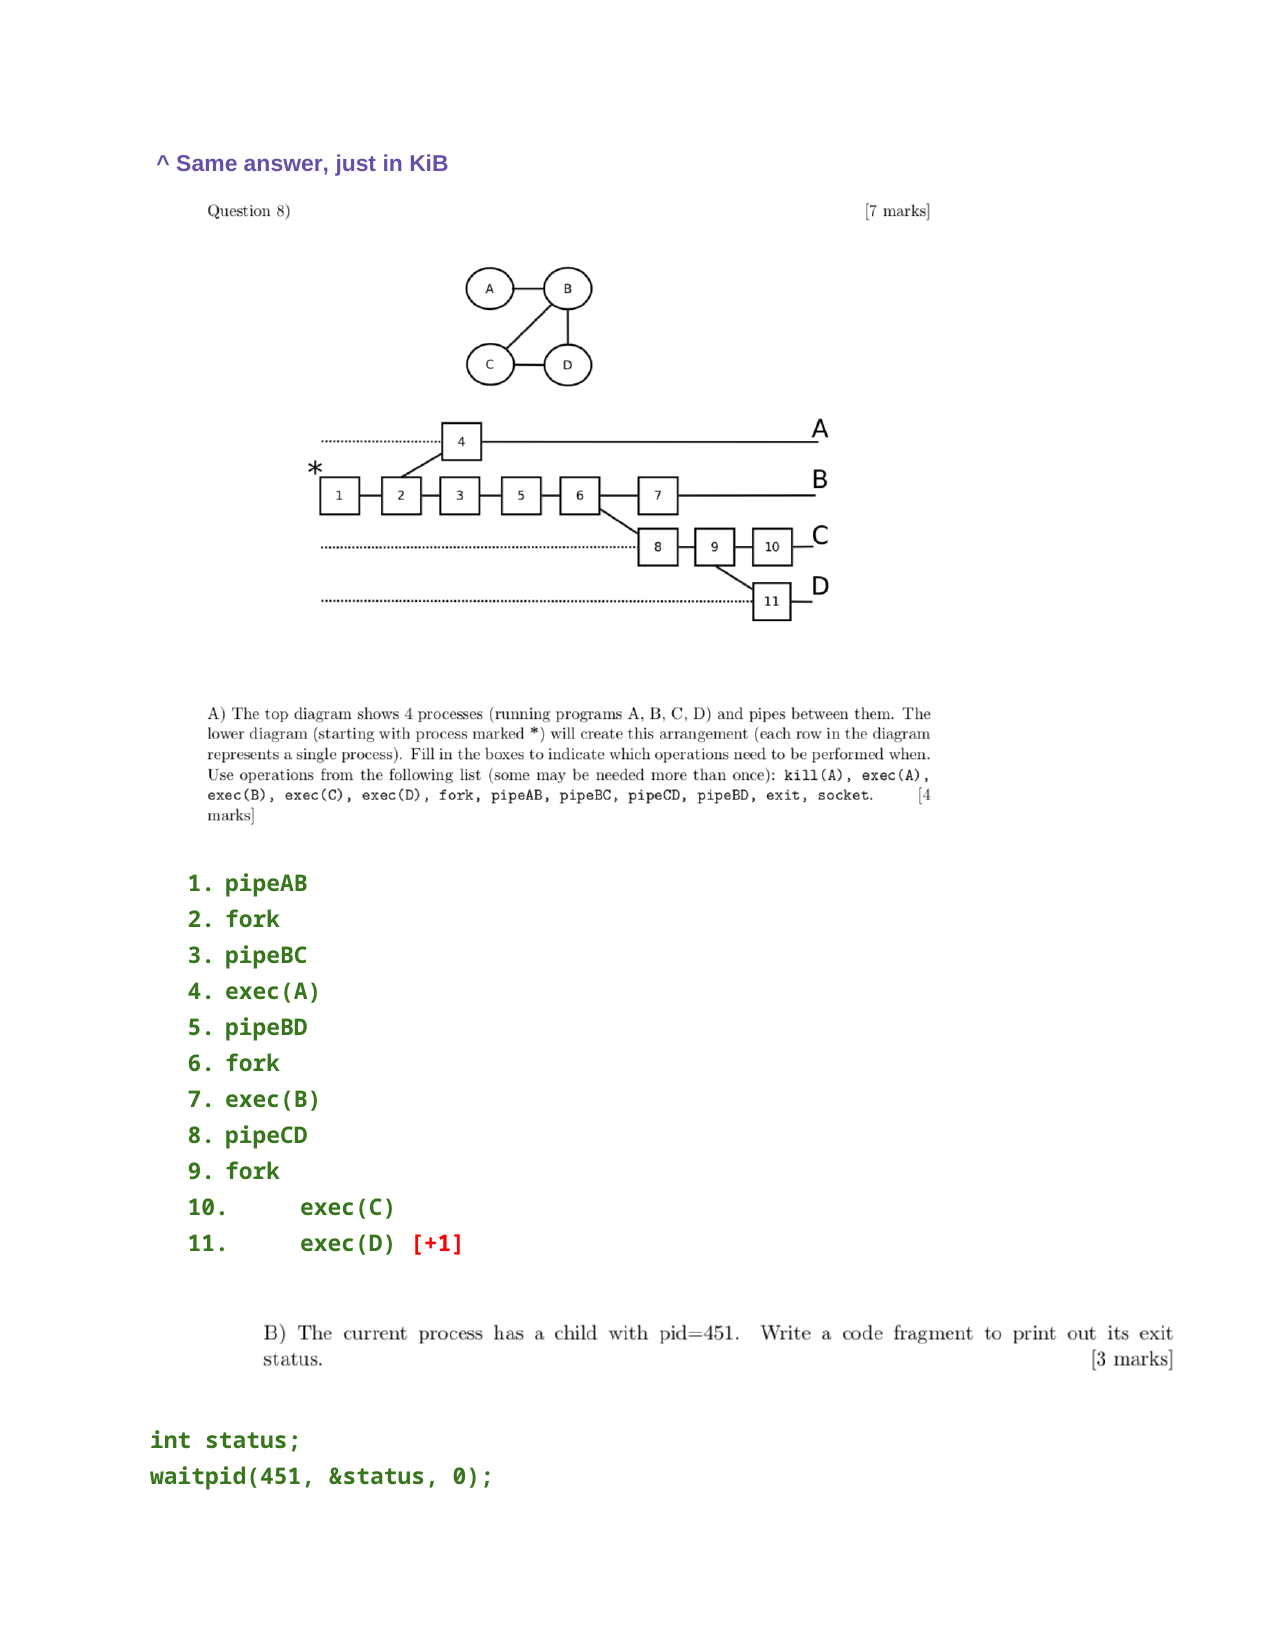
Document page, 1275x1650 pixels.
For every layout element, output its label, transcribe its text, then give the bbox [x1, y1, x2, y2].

list fork [187, 1154, 1125, 1186]
list pipeAB [187, 867, 1125, 898]
list pipeBD [187, 1011, 1125, 1042]
list exec(A) [187, 975, 1125, 1006]
list pipeBC [187, 939, 1125, 970]
picture [225, 1298, 1200, 1390]
list fork [187, 903, 1125, 934]
list exec(C) [187, 1191, 1125, 1222]
list exec(D) [+1] [187, 1226, 1125, 1258]
picture [150, 180, 967, 833]
list fork [187, 1047, 1125, 1078]
list pipeCD [187, 1119, 1125, 1150]
text int status; [150, 1424, 1125, 1455]
list exec(B) [187, 1083, 1125, 1114]
text waitpid(451, &status, 0); [150, 1460, 1125, 1491]
